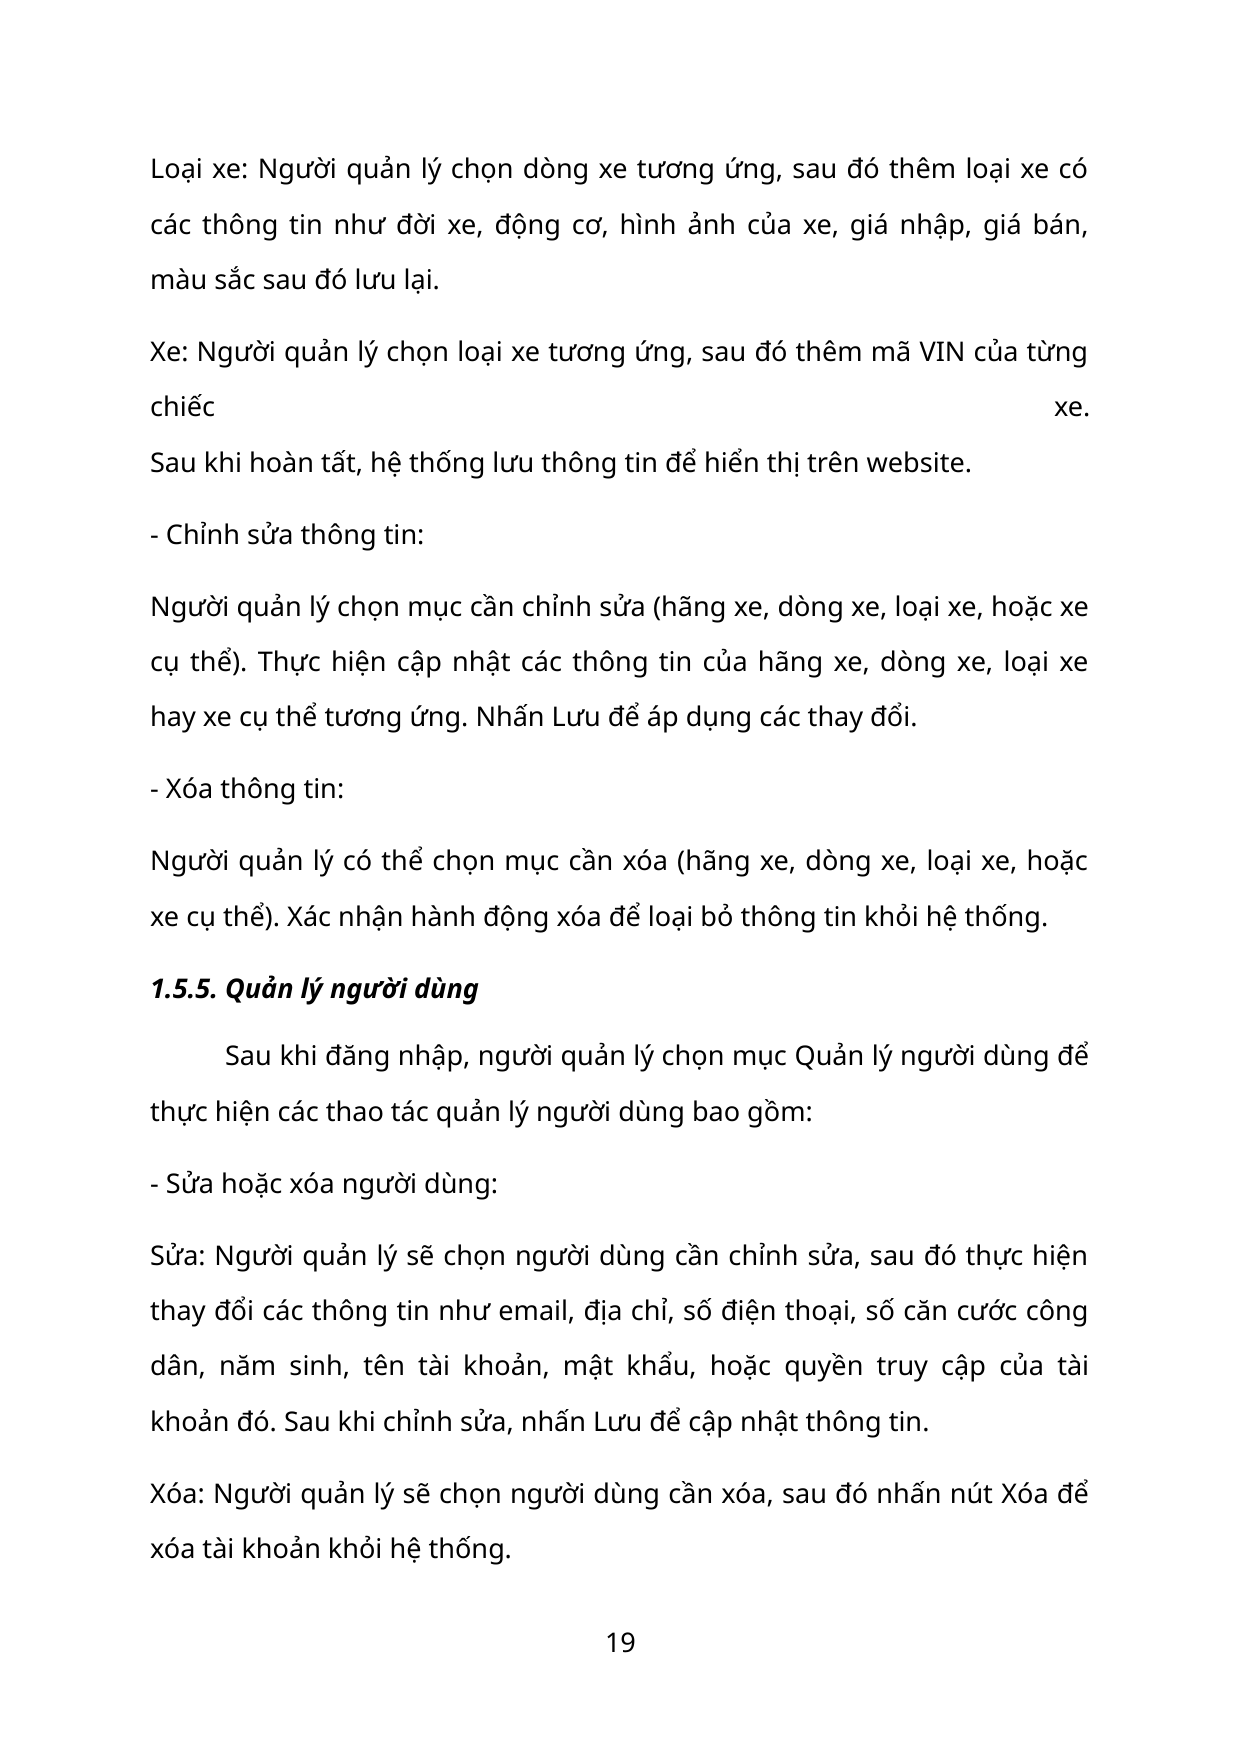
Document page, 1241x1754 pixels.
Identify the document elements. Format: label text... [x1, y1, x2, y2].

text Xóa: Người quản lý sẽ chọn người dùng cần xóa, sau đó nhấn nút Xóa để xóa tài khoản khỏi hệ thống. [150, 1474, 1090, 1566]
text Sửa: Người quản lý sẽ chọn người dùng cần chỉnh sửa, sau đó thực hiện thay đổi các thông tin như email, địa chỉ, số điện thoại, số căn cước công dân, năm sinh, tên tài khoản, mật khẩu, hoặc quyền truy cập của tài khoản đó. Sau khi chỉnh sửa, nhấn Lưu để cập nhật thông tin. [150, 1236, 1090, 1439]
text Sau khi đăng nhập, người quản lý chọn mục Quản lý người dùng để thực hiện các thao tác quản lý người dùng bao gồm: [150, 1037, 1090, 1129]
text Người quản lý có thể chọn mục cần xóa (hãng xe, dòng xe, loại xe, hoặc xe cụ thể). Xác nhận hành động xóa để loại bỏ thông tin khỏi hệ thống. [150, 842, 1090, 934]
text Người quản lý chọn mục cần chỉnh sửa (hãng xe, dòng xe, loại xe, hoặc xe cụ thể). Thực hiện cập nhật các thông tin của hãng xe, dòng xe, loại xe hay xe cụ thể tương ứng. Nhấn Lưu để áp dụng các thay đổi. [150, 587, 1090, 735]
text - Xóa thông tin: [150, 770, 1090, 807]
text Xe: Người quản lý chọn loại xe tương ứng, sau đó thêm mã VIN của từng chiếc xe. Sau khi hoàn tất, hệ thống lưu thông tin để hiển thị trên website. [150, 333, 1090, 480]
text Loại xe: Người quản lý chọn dòng xe tương ứng, sau đó thêm loại xe có các thông tin như đời xe, động cơ, hình ảnh của xe, giá nhập, giá bán, màu sắc sau đó lưu lại. [150, 150, 1090, 297]
text - Chỉnh sửa thông tin: [150, 515, 1090, 552]
subtitle 1.5.5. Quản lý người dùng [150, 969, 1090, 1006]
text - Sửa hoặc xóa người dùng: [150, 1164, 1090, 1201]
